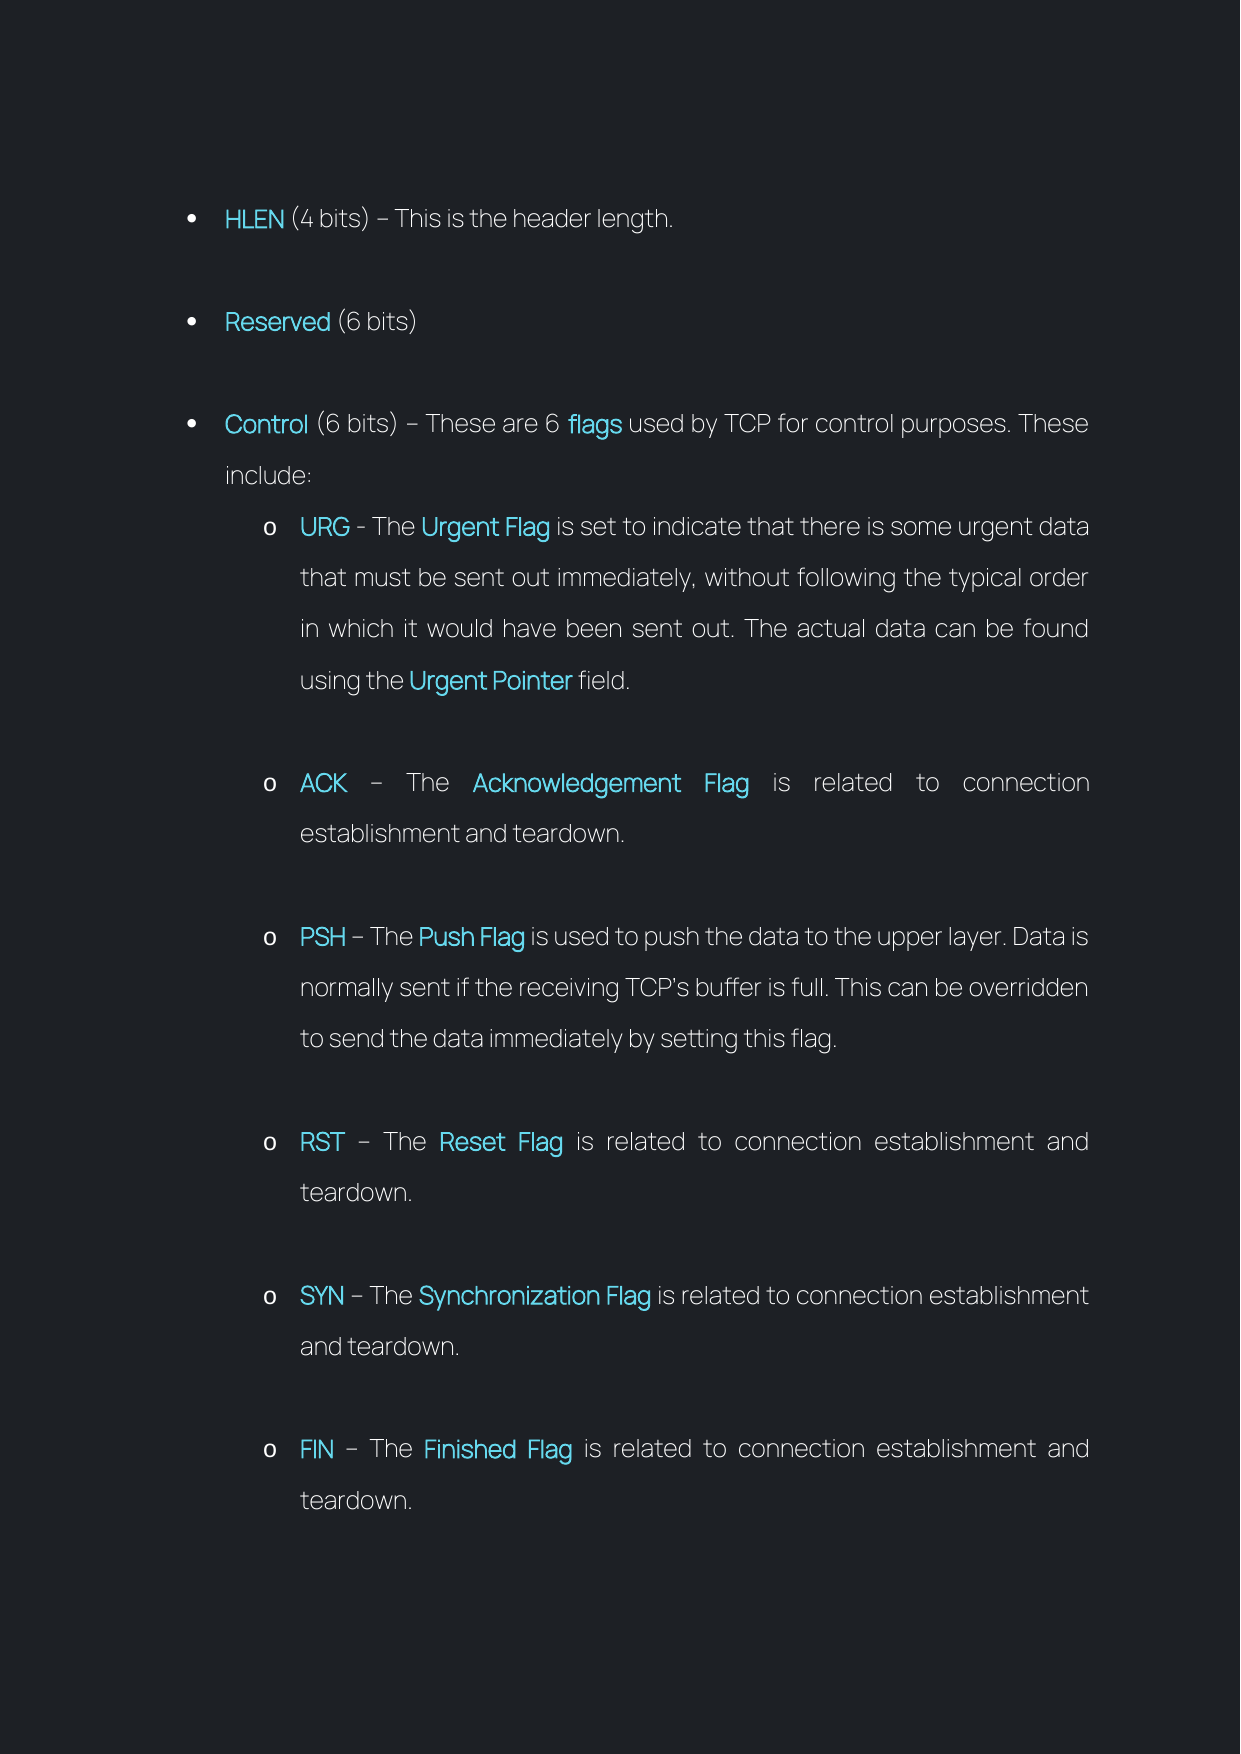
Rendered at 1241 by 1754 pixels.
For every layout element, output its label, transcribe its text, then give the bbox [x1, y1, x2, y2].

list Reserved (6 bits) [187, 304, 1090, 338]
list PSH – The Push Flag is used to push the data to the upper layer. Data is normally sent if the receiving TCP’s buffer is full. This can be overridden to send the data immediately by setting this flag. [262, 919, 1090, 1055]
list ACK – The Acknowledgement Flag is related to connection establishment and teardown. [262, 765, 1090, 850]
list Control (6 bits) – These are 6 flags used by TCP for control purposes. These include: [187, 406, 1090, 492]
list HLEN (4 bits) – This is the header length. [187, 201, 1090, 235]
list FIN – The Finished Flag is related to connection establishment and teardown. [262, 1431, 1090, 1517]
list SYN – The Synchronization Flag is related to connection establishment and teardown. [262, 1277, 1090, 1363]
list RST – The Reset Flag is related to connection establishment and teardown. [262, 1124, 1090, 1209]
list URG - The Urgent Flag is set to indicate that there is some urgent data that must be sent out immediately, without following the typical order in which it would have been sent out. The actual data can be found using the Urgent Pointer field. [262, 509, 1090, 697]
